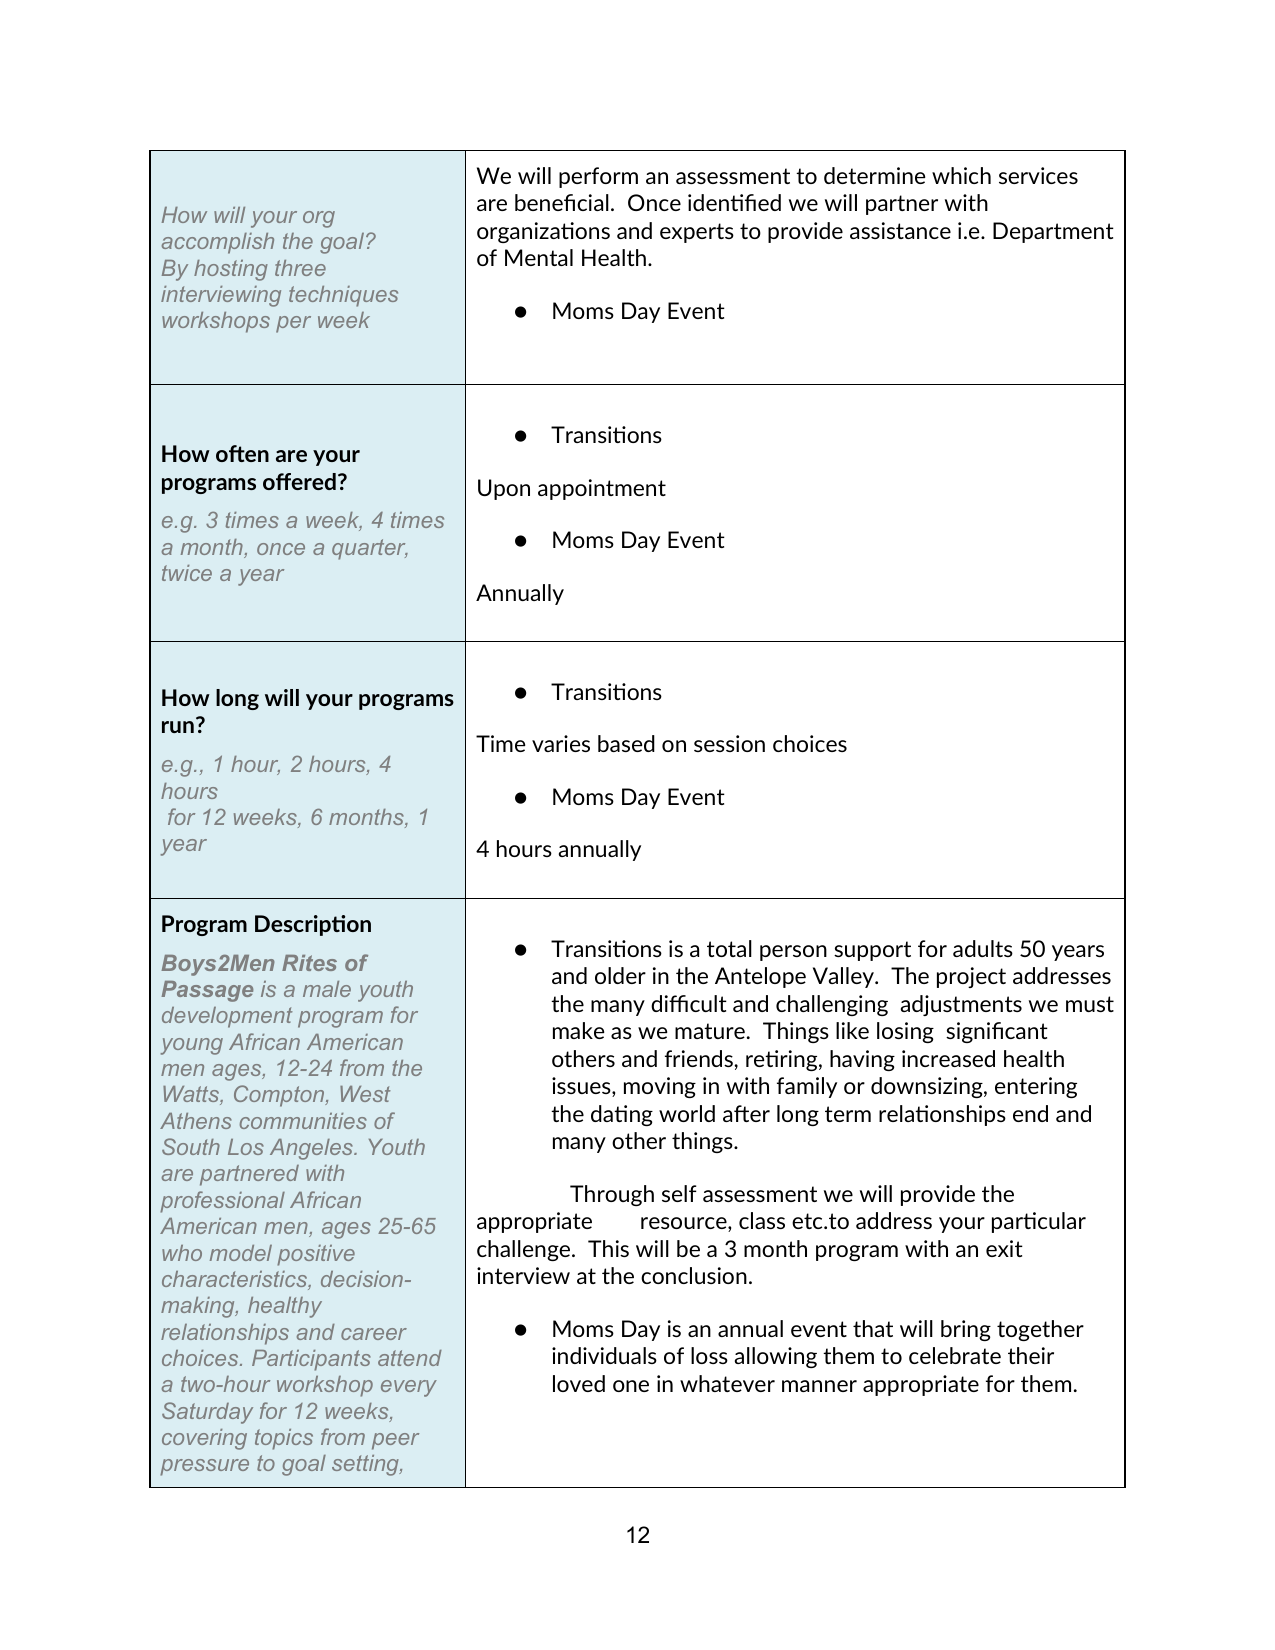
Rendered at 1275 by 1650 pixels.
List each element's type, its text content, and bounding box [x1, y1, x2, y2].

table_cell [466, 151, 1124, 384]
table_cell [466, 899, 1124, 1487]
table_cell Transitions Upon appointment Moms Day Event Annually [466, 385, 1124, 641]
table_cell How often are your programs offered? e.g. 3 times a week, 4 times a month, once a quarter, twice a year [151, 385, 465, 641]
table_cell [151, 151, 465, 384]
table_cell Transitions Time varies based on session choices Moms Day Event 4 hours annually [466, 642, 1124, 898]
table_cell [151, 899, 465, 1487]
table_cell How long will your programs run? e.g., 1 hour, 2 hours, 4 hours for 12 weeks, 6 months, 1 year [151, 642, 465, 898]
